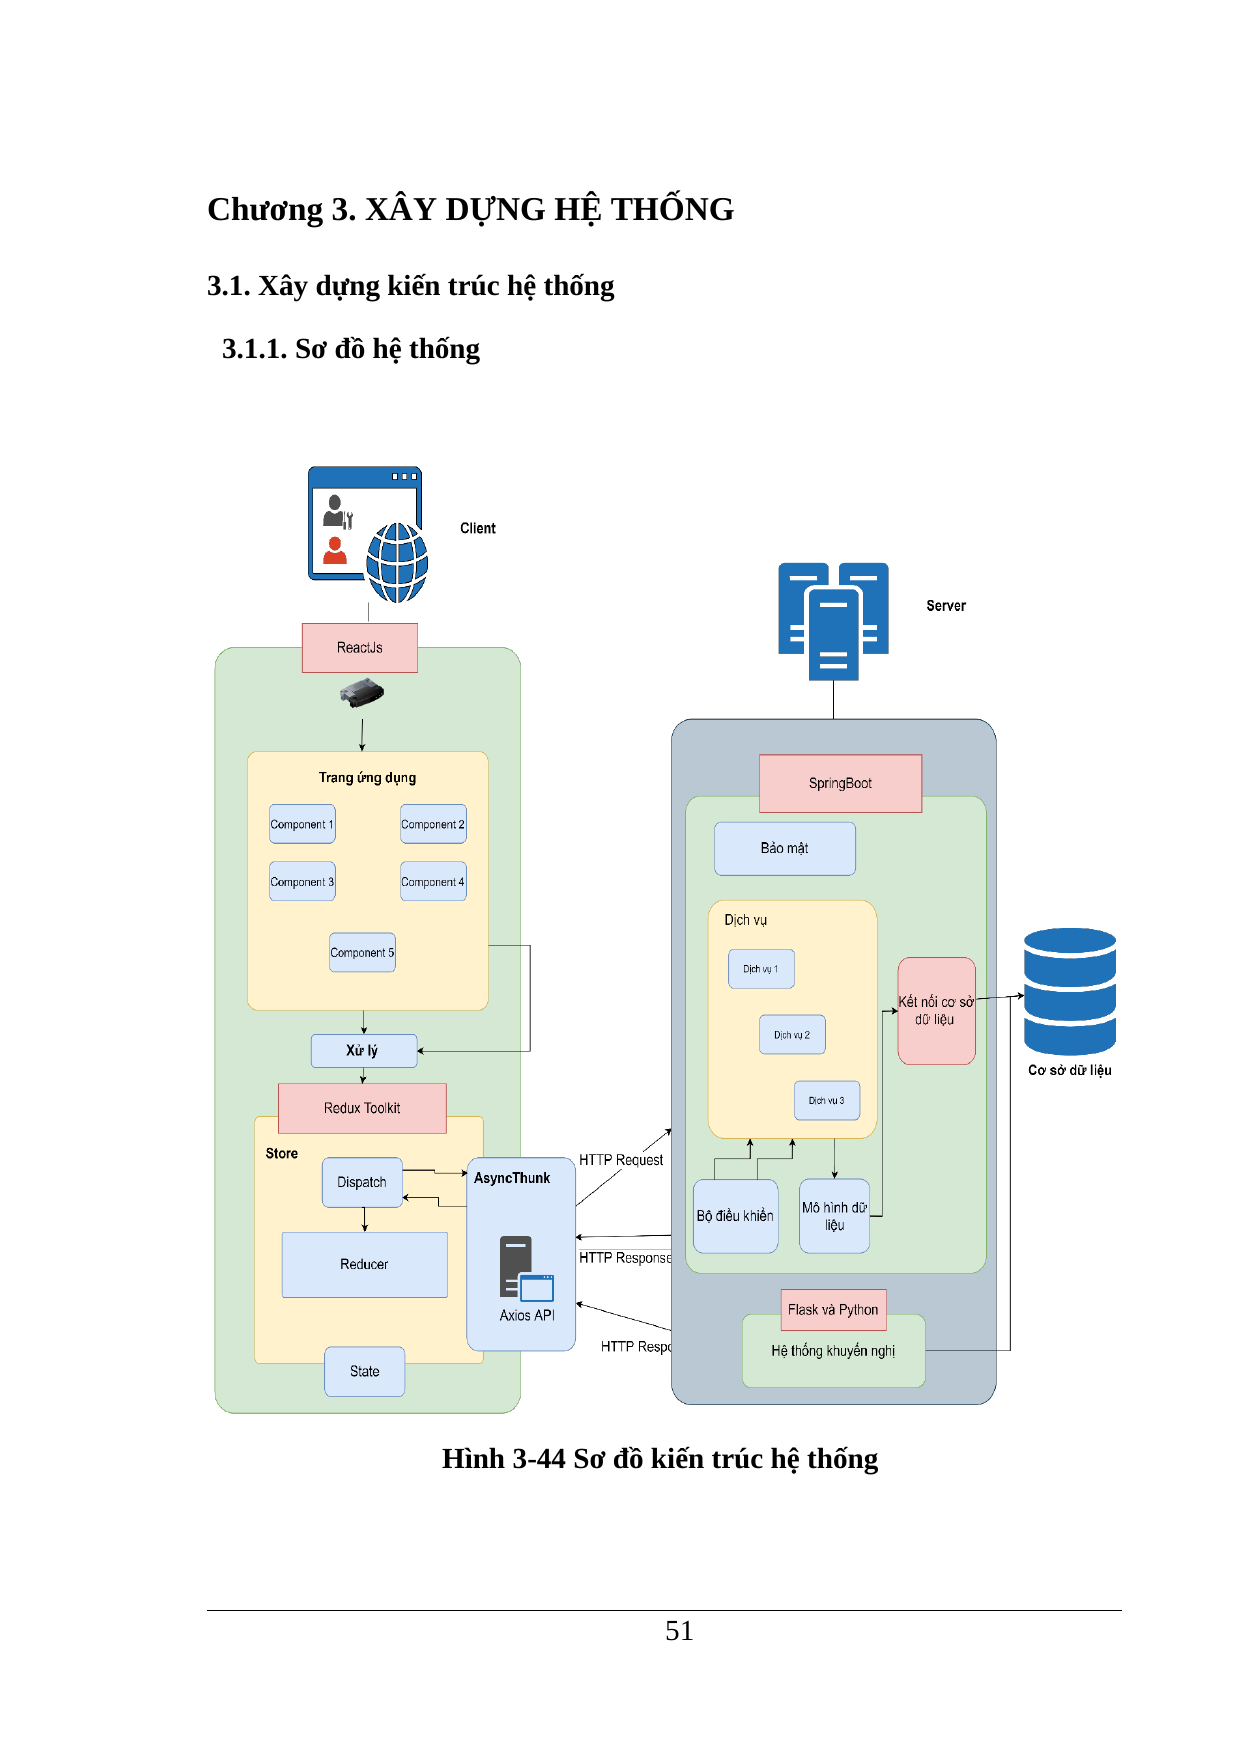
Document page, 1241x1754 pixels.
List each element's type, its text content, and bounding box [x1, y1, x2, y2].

subtitle Sơ đồ hệ thống [222, 331, 1122, 364]
subtitle XÂY DỰNG HỆ THỐNG [207, 190, 1122, 228]
picture [207, 459, 1123, 1422]
subtitle Xây dựng kiến trúc hệ thống [207, 268, 1122, 302]
